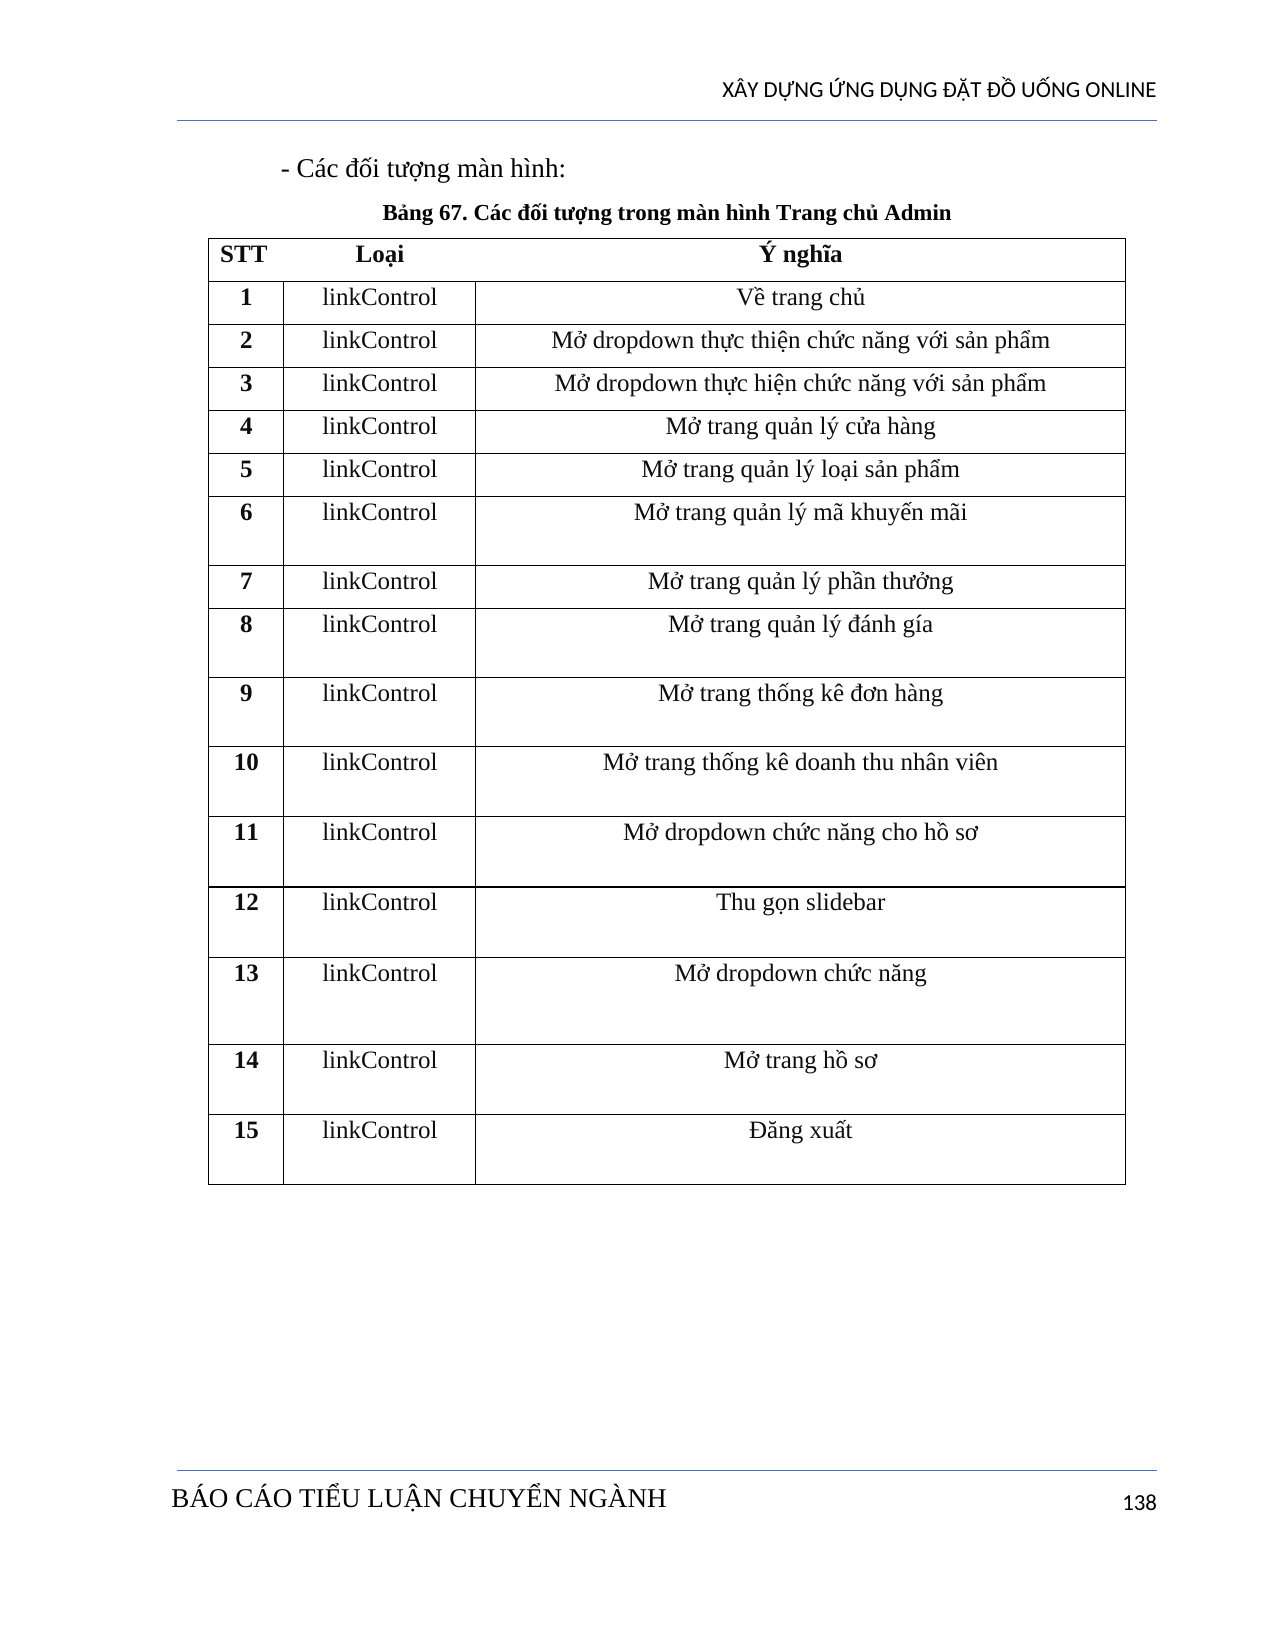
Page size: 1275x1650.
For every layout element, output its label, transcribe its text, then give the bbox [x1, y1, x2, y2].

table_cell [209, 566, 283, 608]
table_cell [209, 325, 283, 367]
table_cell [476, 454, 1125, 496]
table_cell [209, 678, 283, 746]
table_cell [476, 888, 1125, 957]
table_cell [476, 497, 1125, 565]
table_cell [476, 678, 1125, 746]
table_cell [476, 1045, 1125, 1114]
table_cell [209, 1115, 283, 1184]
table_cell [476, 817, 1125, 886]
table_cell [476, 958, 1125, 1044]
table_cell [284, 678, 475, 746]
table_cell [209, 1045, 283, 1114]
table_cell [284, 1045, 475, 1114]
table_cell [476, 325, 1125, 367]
text - Các đối tượng màn hình: [281, 152, 1157, 183]
text Bảng 67. Các đối tượng trong màn hình Trang chủ Admin [177, 198, 1157, 225]
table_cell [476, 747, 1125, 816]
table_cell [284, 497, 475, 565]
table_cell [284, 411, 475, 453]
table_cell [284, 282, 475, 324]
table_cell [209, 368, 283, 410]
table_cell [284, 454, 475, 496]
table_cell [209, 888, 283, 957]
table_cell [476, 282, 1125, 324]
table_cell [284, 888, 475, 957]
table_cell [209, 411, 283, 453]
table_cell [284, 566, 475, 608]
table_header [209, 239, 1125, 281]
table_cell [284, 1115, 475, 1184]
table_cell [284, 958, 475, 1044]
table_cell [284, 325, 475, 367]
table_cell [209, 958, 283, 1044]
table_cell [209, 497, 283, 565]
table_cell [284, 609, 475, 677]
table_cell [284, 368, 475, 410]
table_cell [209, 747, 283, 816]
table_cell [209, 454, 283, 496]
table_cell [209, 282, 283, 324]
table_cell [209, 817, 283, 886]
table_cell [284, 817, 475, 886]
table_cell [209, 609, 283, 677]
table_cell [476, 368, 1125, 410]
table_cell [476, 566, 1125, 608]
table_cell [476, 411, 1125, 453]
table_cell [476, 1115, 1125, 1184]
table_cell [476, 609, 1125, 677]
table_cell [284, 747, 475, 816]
